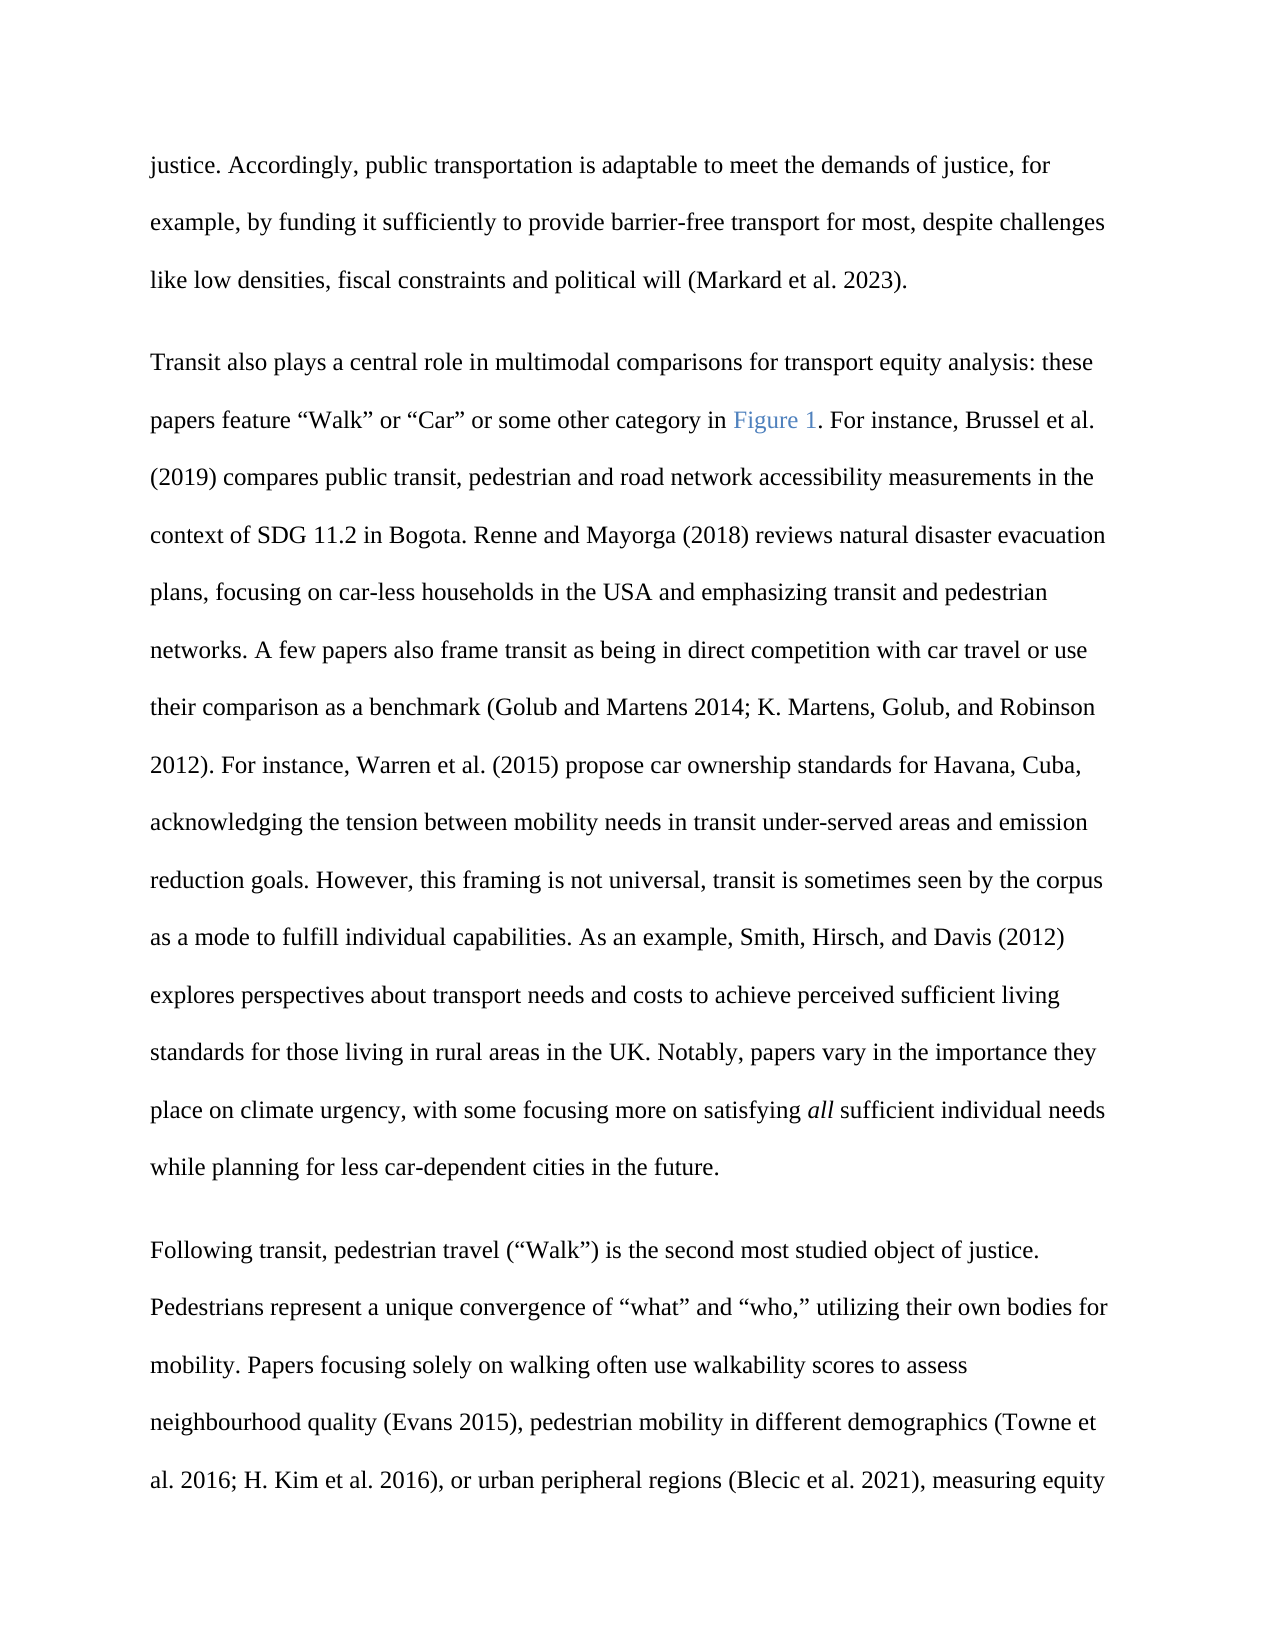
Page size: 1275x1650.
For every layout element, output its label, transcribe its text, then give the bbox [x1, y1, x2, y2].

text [150, 150, 1125, 294]
text Transit also plays a central role in multimodal comparisons for transport equity analysis: these papers feature “Walk” or “Car” or some other category in Figure 1. For instance, Brussel et al. (2019) compares public transit, pedestrian and road network accessibility measurements in the context of SDG 11.2 in Bogota. Renne and Mayorga (2018) reviews natural disaster evacuation plans, focusing on car-less households in the USA and emphasizing transit and pedestrian networks. A few papers also frame transit as being in direct competition with car travel or use their comparison as a benchmark (Golub and Martens 2014; K. Martens, Golub, and Robinson 2012). For instance, Warren et al. (2015) propose car ownership standards for Havana, Cuba, acknowledging the tension between mobility needs in transit under-served areas and emission reduction goals. However, this framing is not universal, transit is sometimes seen by the corpus as a mode to fulfill individual capabilities. As an example, Smith, Hirsch, and Davis (2012) explores perspectives about transport needs and costs to achieve perceived sufficient living standards for those living in rural areas in the UK. Notably, papers vary in the importance they place on climate urgency, with some focusing more on satisfying all sufficient individual needs while planning for less car-dependent cities in the future. [150, 347, 1125, 1181]
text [150, 1235, 1125, 1494]
